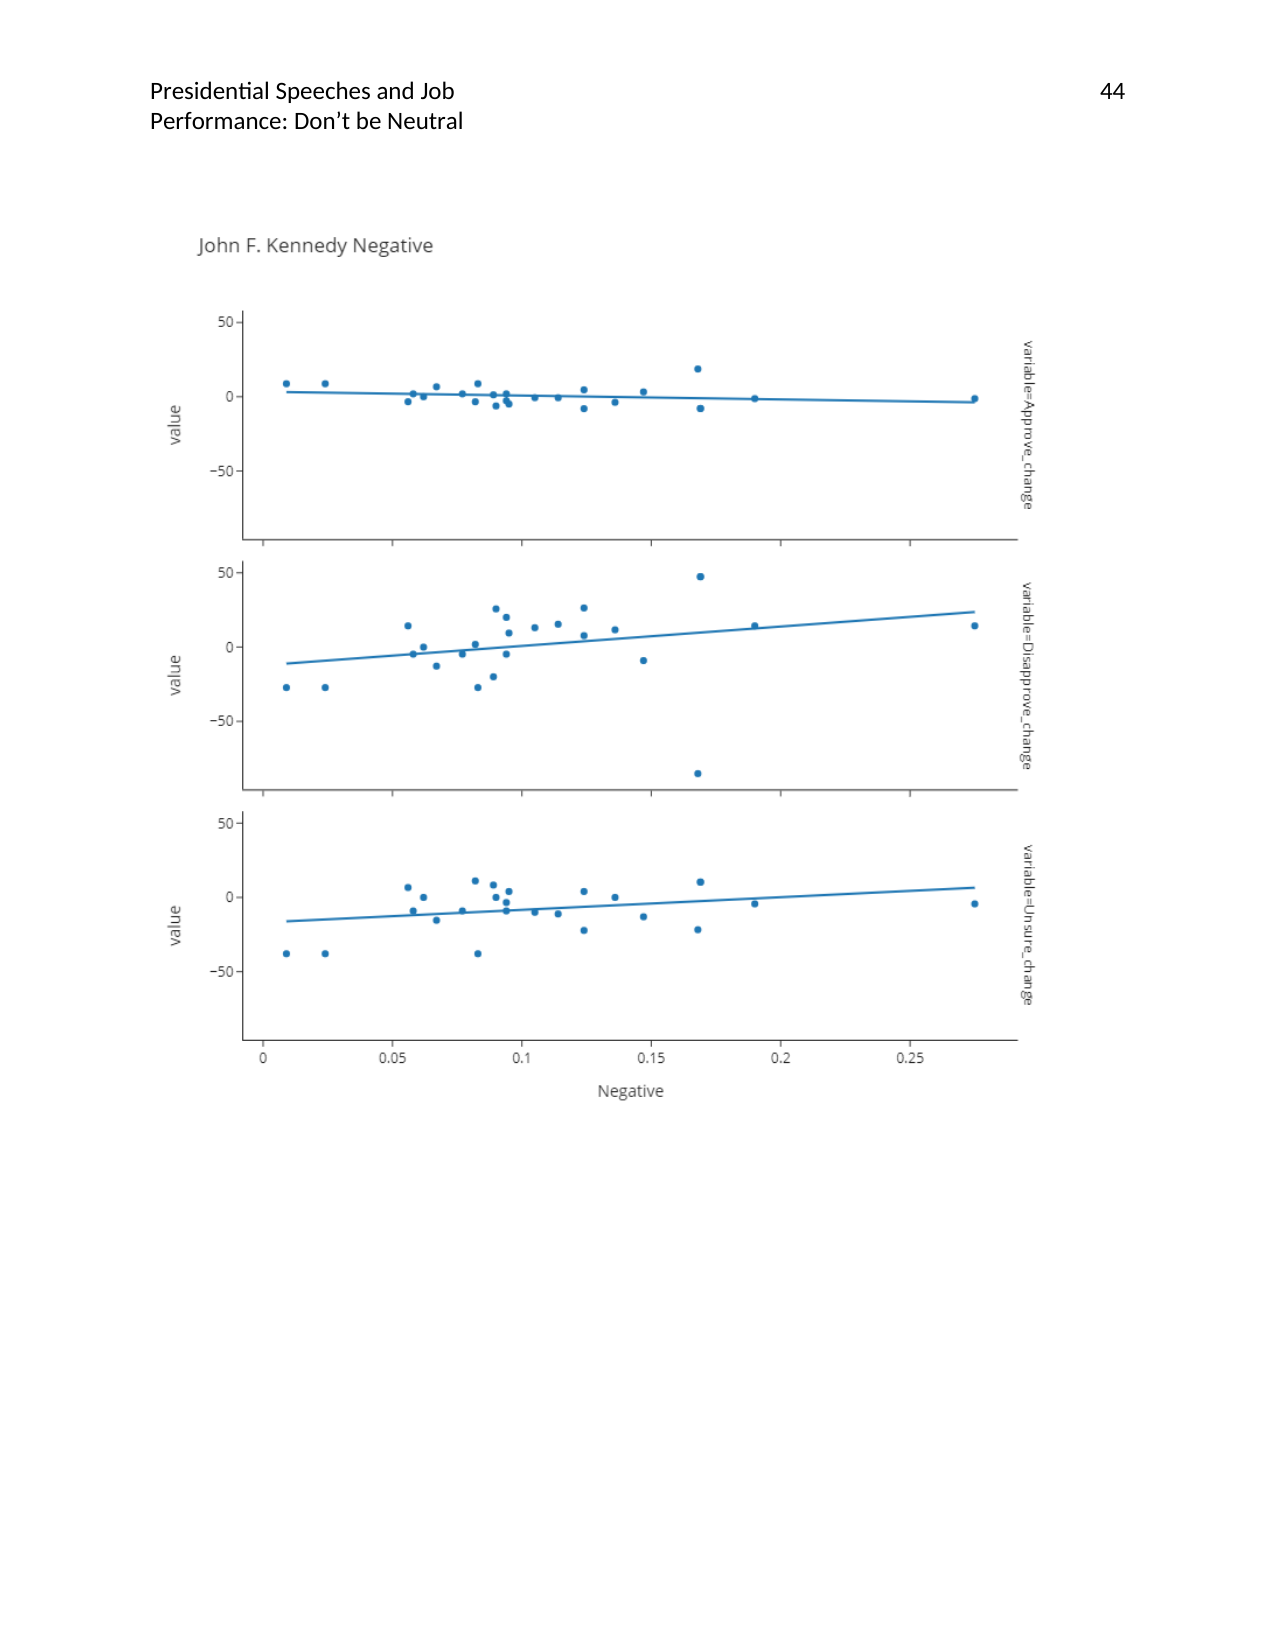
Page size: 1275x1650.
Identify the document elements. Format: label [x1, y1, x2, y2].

picture [150, 194, 1125, 1132]
